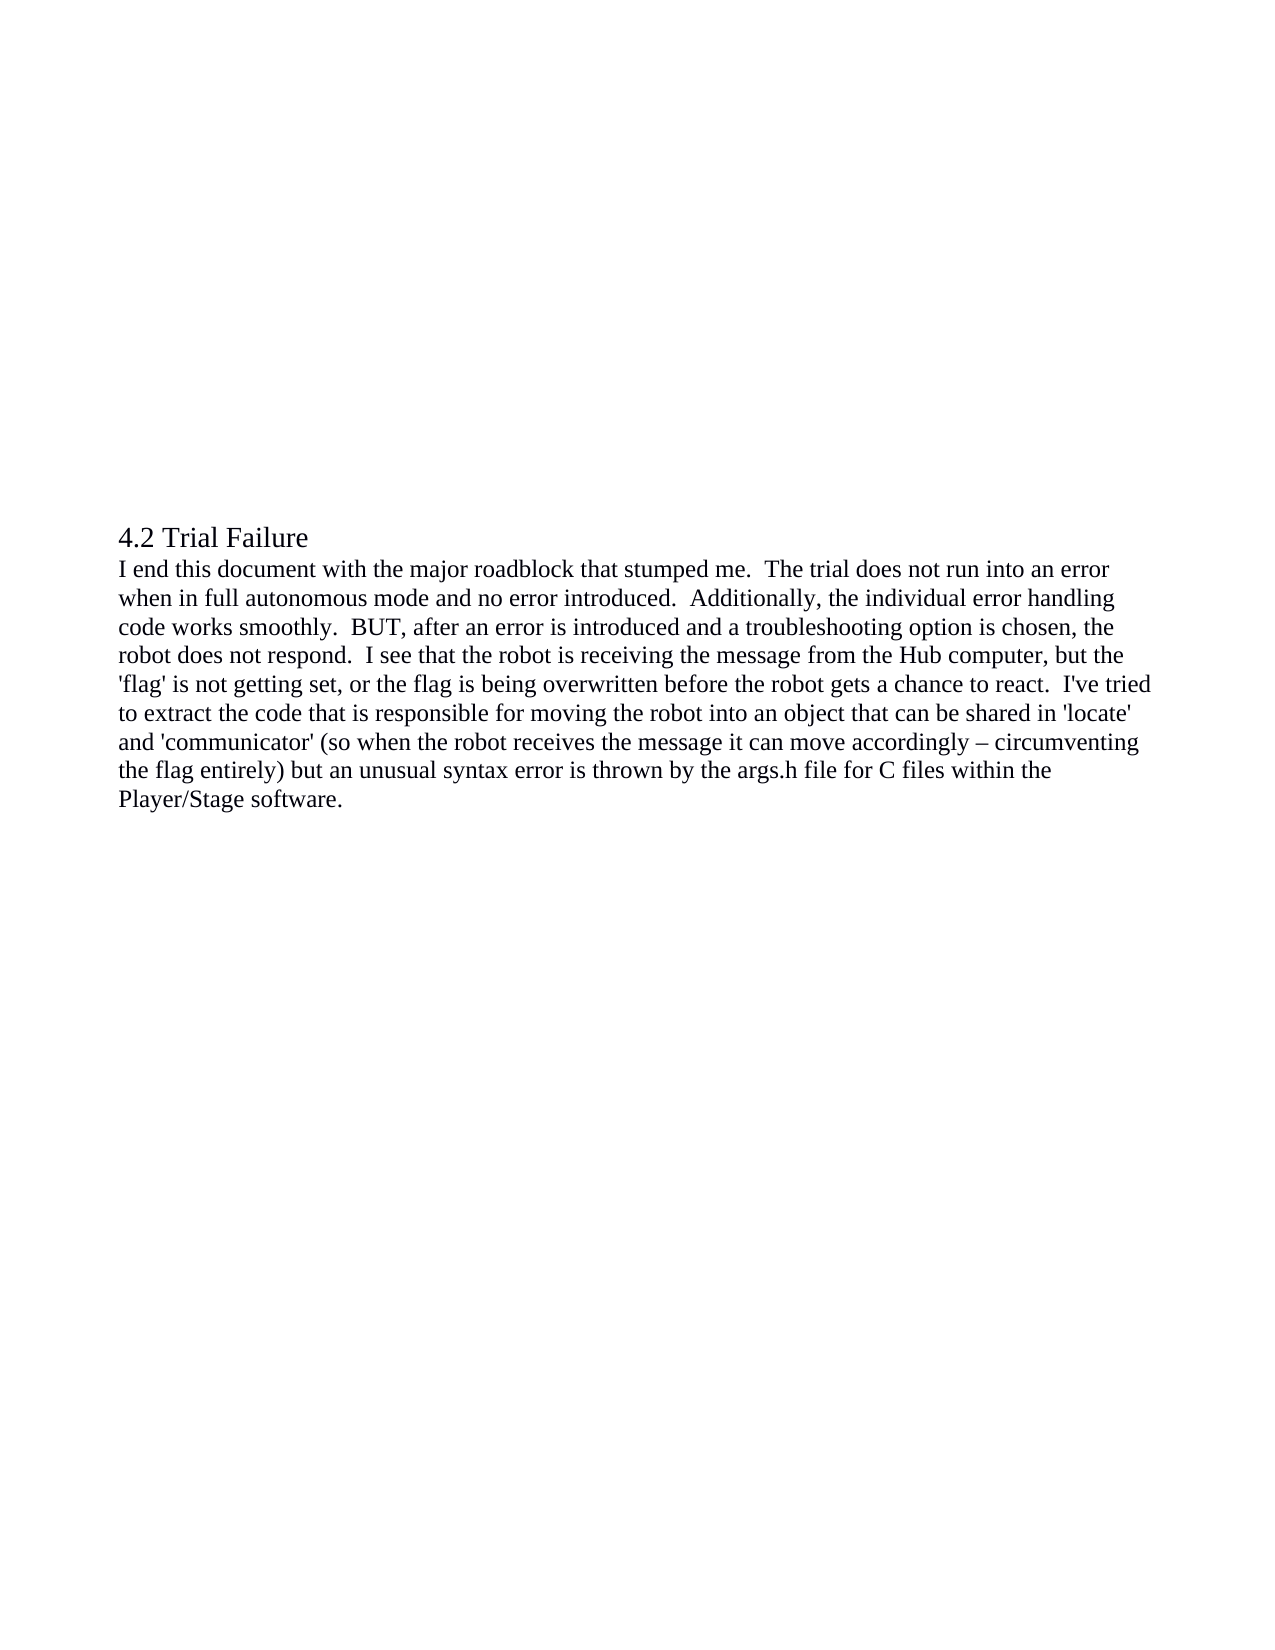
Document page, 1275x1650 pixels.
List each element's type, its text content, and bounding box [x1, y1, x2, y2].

text 4.2 Trial Failure [118, 521, 1157, 554]
text I end this document with the major roadblock that stumped me. The trial does not run into an error when in full autonomous mode and no error introduced. Additionally, the individual error handling code works smoothly. BUT, after an error is introduced and a troubleshooting option is chosen, the robot does not respond. I see that the robot is receiving the message from the Hub computer, but the 'flag' is not getting set, or the flag is being overwritten before the robot gets a chance to react. I've tried to extract the code that is responsible for moving the robot into an object that can be shared in 'locate' and 'communicator' (so when the robot receives the message it can move accordingly – circumventing the flag entirely) but an unusual syntax error is thrown by the args.h file for C files within the Player/Stage software. [118, 554, 1157, 813]
